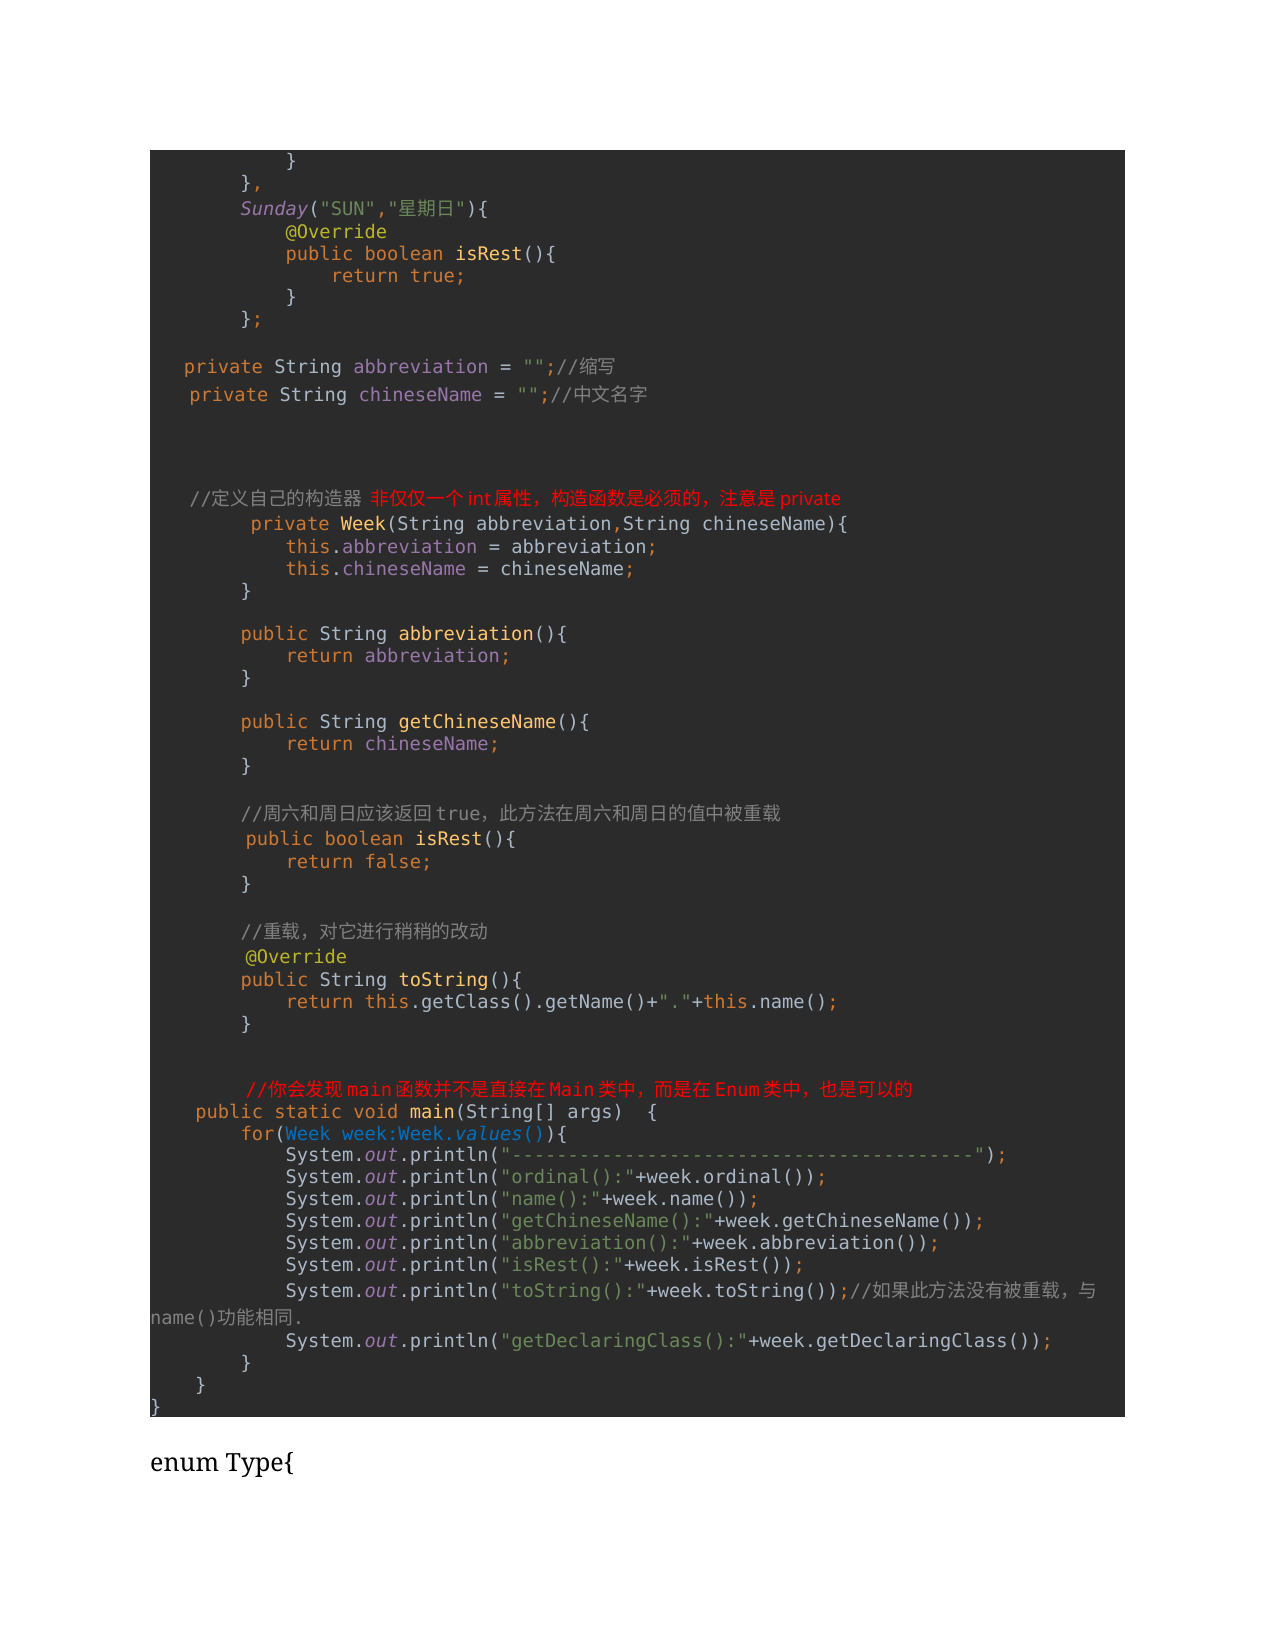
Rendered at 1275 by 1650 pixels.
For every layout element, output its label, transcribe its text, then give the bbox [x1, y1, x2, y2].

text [150, 150, 1125, 1417]
text enum Type{ [150, 1444, 1125, 1478]
